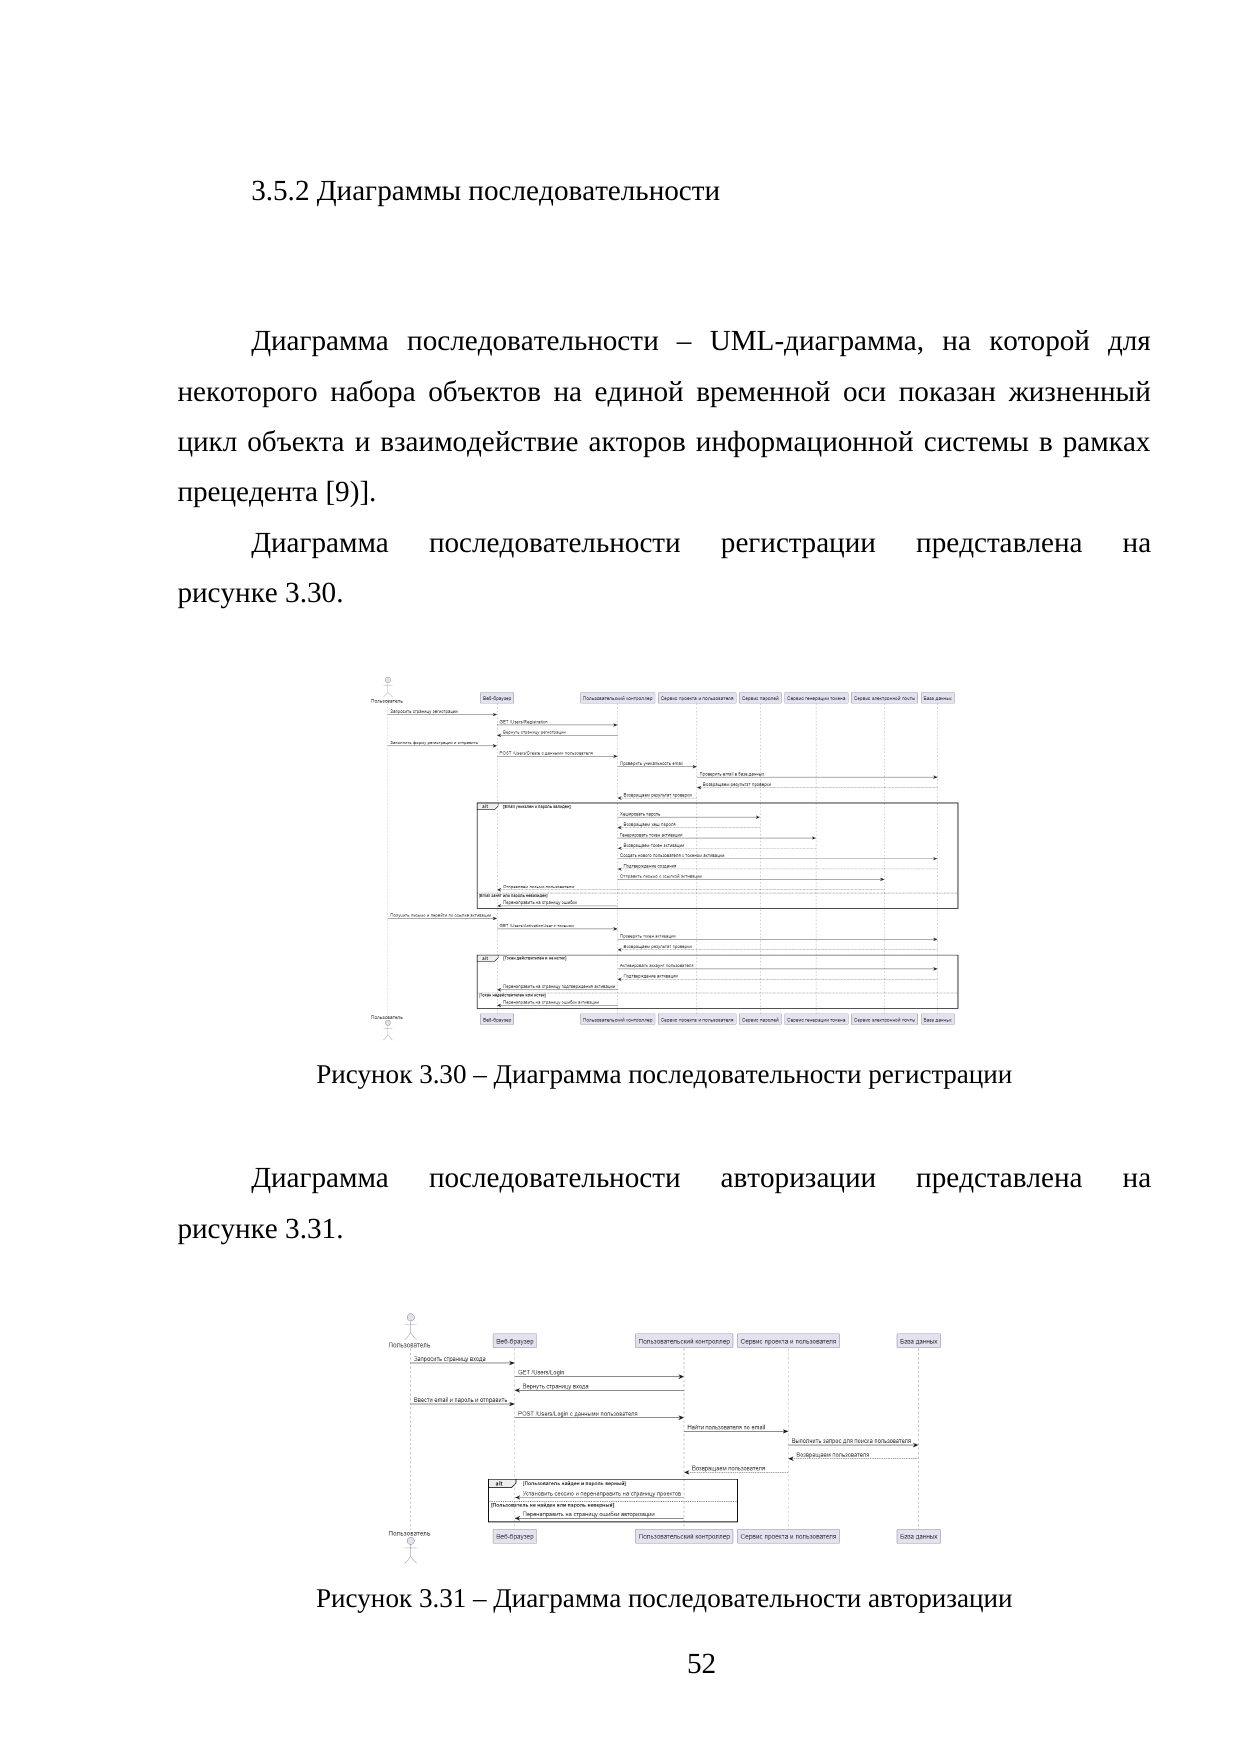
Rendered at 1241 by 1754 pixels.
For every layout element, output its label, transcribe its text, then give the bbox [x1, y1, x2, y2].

text Диаграмма последовательности – UML-диаграмма, на которой для некоторого набора объектов на единой временной оси показан жизненный цикл объекта и взаимодействие акторов информационной системы в рамках прецедента [9]. [177, 323, 1152, 508]
picture [369, 675, 960, 1042]
text Диаграмма последовательности регистрации представлена на рисунке 3.30. [177, 525, 1152, 609]
text Диаграмма последовательности авторизации представлена на рисунке 3.31. [177, 1161, 1152, 1244]
text Рисунок 3.31 – Диаграмма последовательности авторизации [177, 1582, 1152, 1613]
subtitle 3.5.2 Диаграммы последовательности [177, 173, 1152, 206]
text Рисунок 3.30 – Диаграмма последовательности регистрации [177, 1058, 1152, 1089]
picture [386, 1311, 943, 1566]
